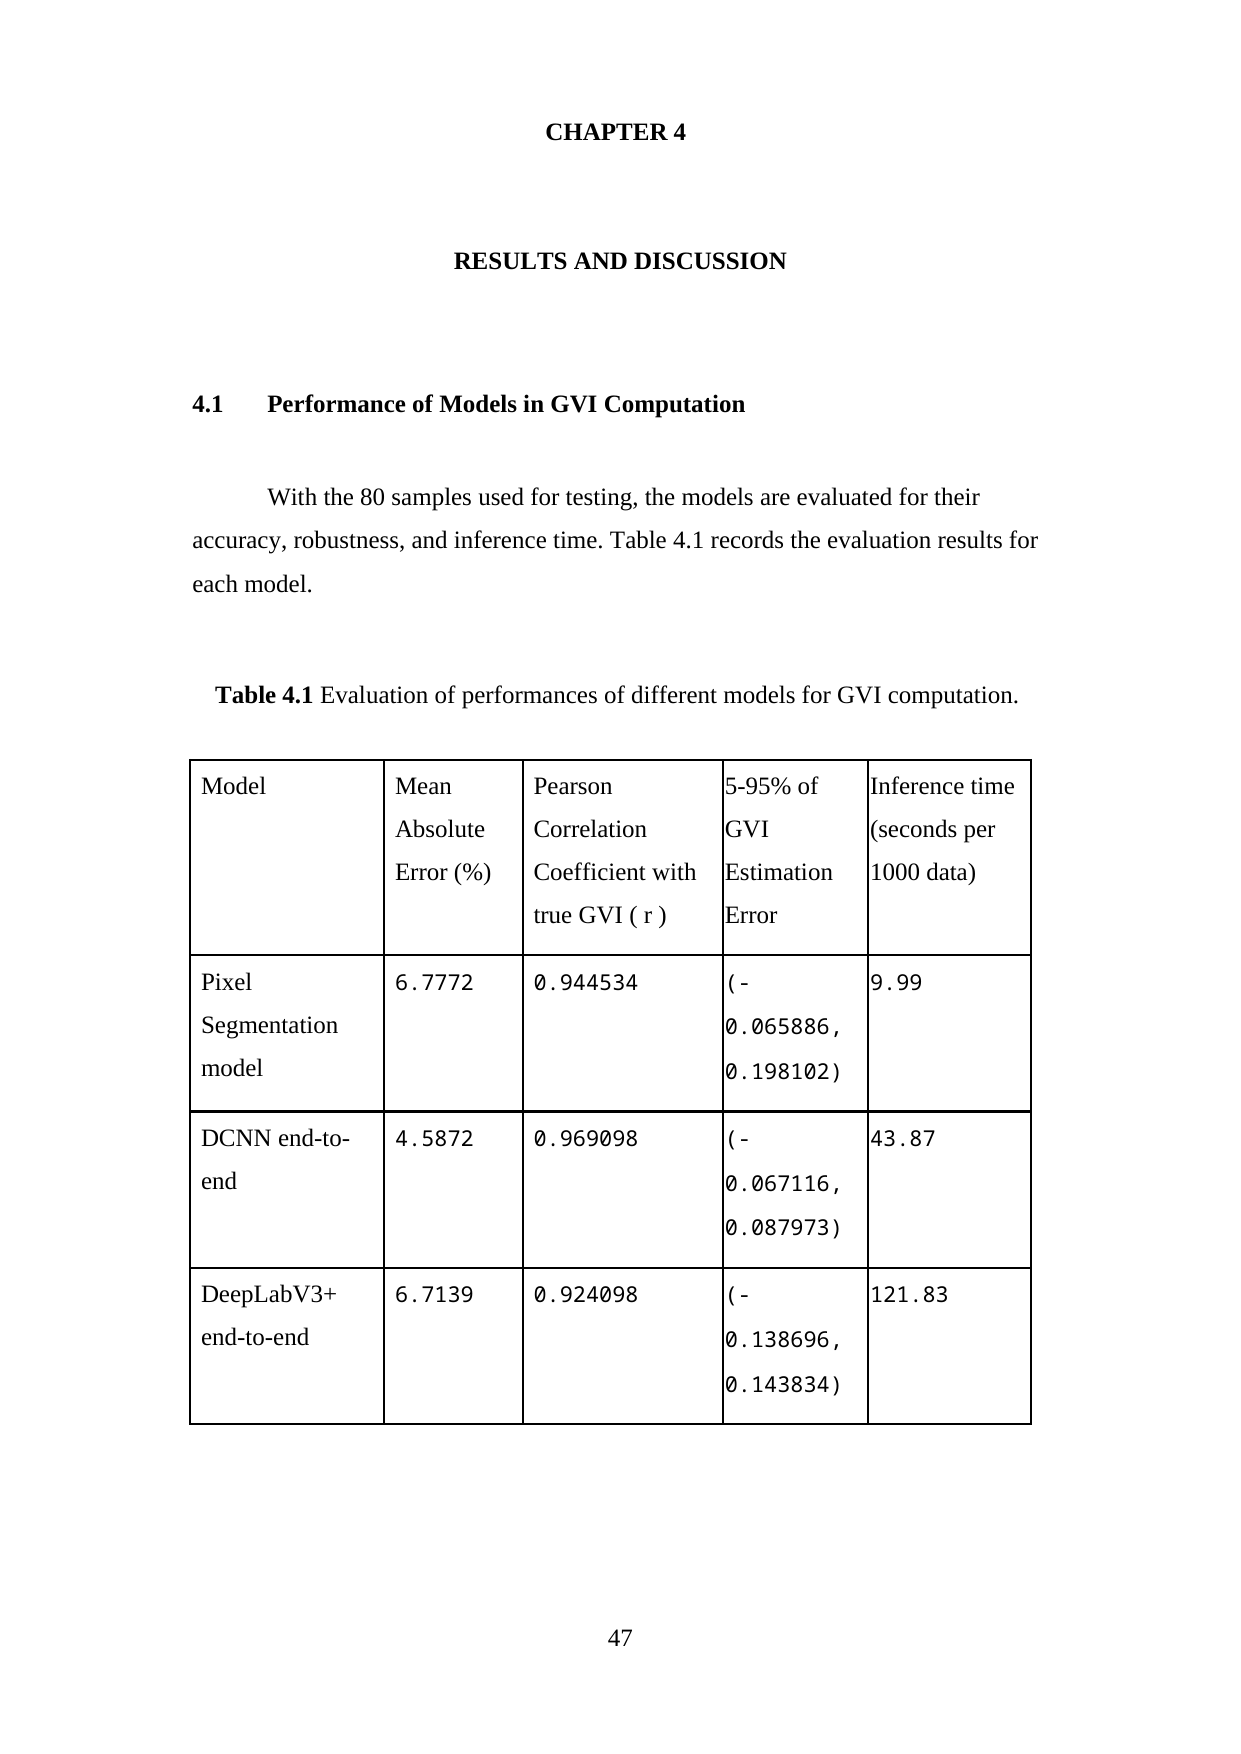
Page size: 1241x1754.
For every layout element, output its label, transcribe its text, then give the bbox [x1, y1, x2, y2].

subtitle Performance of Models in GVI Computation [192, 389, 1048, 418]
table_cell (-0.138696, 0.143834) [724, 1269, 867, 1423]
table_cell 6.7772 [385, 956, 522, 1110]
table_cell 43.87 [869, 1113, 1030, 1267]
table_cell (-0.067116, 0.087973) [724, 1113, 867, 1267]
table_header Pearson Correlation Coefficient with true GVI ( r ) [524, 761, 722, 954]
table_cell 6.7139 [385, 1269, 522, 1423]
table_cell 0.969098 [524, 1113, 722, 1267]
text With the 80 samples used for testing, the models are evaluated for their accuracy, robustness, and inference time. Table 4.1 records the evaluation results for each model. [192, 482, 1048, 641]
table_cell 9.99 [869, 956, 1030, 1110]
table_header Mean Absolute Error (%) [385, 761, 522, 954]
table_cell Pixel Segmentation model [191, 956, 383, 1110]
table_cell 0.944534 [524, 956, 722, 1110]
table_header Model [191, 761, 383, 954]
table_cell DCNN end-to-end [191, 1113, 383, 1267]
subtitle RESULTS AND DISCUSSION [192, 117, 1048, 275]
table_cell DeepLabV3+ end-to-end [191, 1269, 383, 1423]
table_header Inference time (seconds per 1000 data) [869, 761, 1030, 954]
table_cell 121.83 [869, 1269, 1030, 1423]
table_cell (-0.065886, 0.198102) [724, 956, 867, 1110]
table_header 5-95% of GVI Estimation Error [724, 761, 867, 954]
table_cell 0.924098 [524, 1269, 722, 1423]
text Table 4.1 Evaluation of performances of different models for GVI computation. [192, 680, 1048, 709]
table_cell 4.5872 [385, 1113, 522, 1267]
